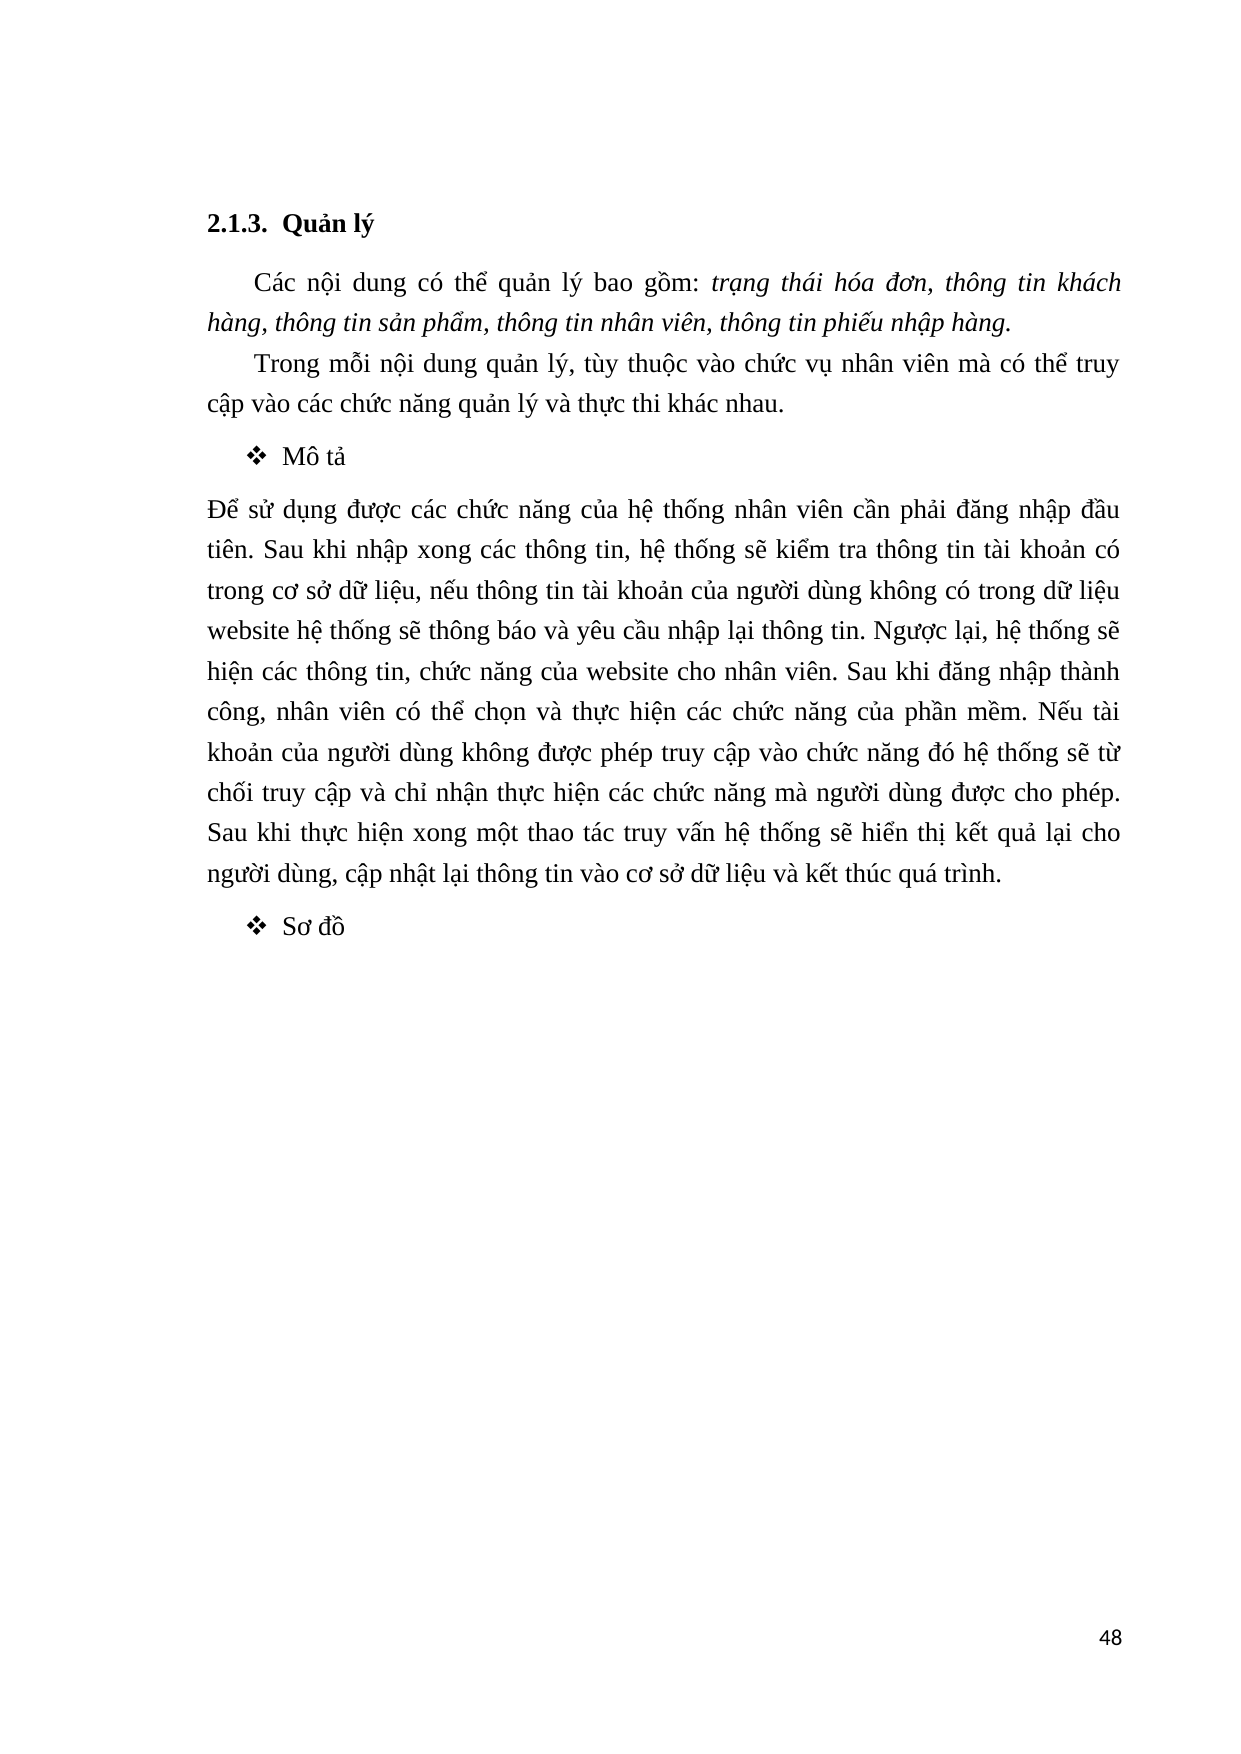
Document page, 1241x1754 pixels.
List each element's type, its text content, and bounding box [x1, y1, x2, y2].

subtitle Quản lý [207, 207, 1122, 238]
list Mô tả [244, 440, 1122, 471]
text Trong mỗi nội dung quản lý, tùy thuộc vào chức vụ nhân viên mà có thể truy cập vào các chức năng quản lý và thực thi khác nhau. [207, 347, 1122, 418]
text Các nội dung có thể quản lý bao gồm: trạng thái hóa đơn, thông tin khách hàng, thông tin sản phẩm, thông tin nhân viên, thông tin phiếu nhập hàng. [207, 266, 1122, 337]
list Sơ đồ [244, 910, 1122, 941]
text Để sử dụng được các chức năng của hệ thống nhân viên cần phải đăng nhập đầu tiên. Sau khi nhập xong các thông tin, hệ thống sẽ kiểm tra thông tin tài khoản có trong cơ sở dữ liệu, nếu thông tin tài khoản của người dùng không có trong dữ liệu website hệ thống sẽ thông báo và yêu cầu nhập lại thông tin. Ngược lại, hệ thống sẽ hiện các thông tin, chức năng của website cho nhân viên. Sau khi đăng nhập thành công, nhân viên có thể chọn và thực hiện các chức năng của phần mềm. Nếu tài khoản của người dùng không được phép truy cập vào chức năng đó hệ thống sẽ từ chối truy cập và chỉ nhận thực hiện các chức năng mà người dùng được cho phép. Sau khi thực hiện xong một thao tác truy vấn hệ thống sẽ hiển thị kết quả lại cho người dùng, cập nhật lại thông tin vào cơ sở dữ liệu và kết thúc quá trình. [207, 493, 1122, 888]
